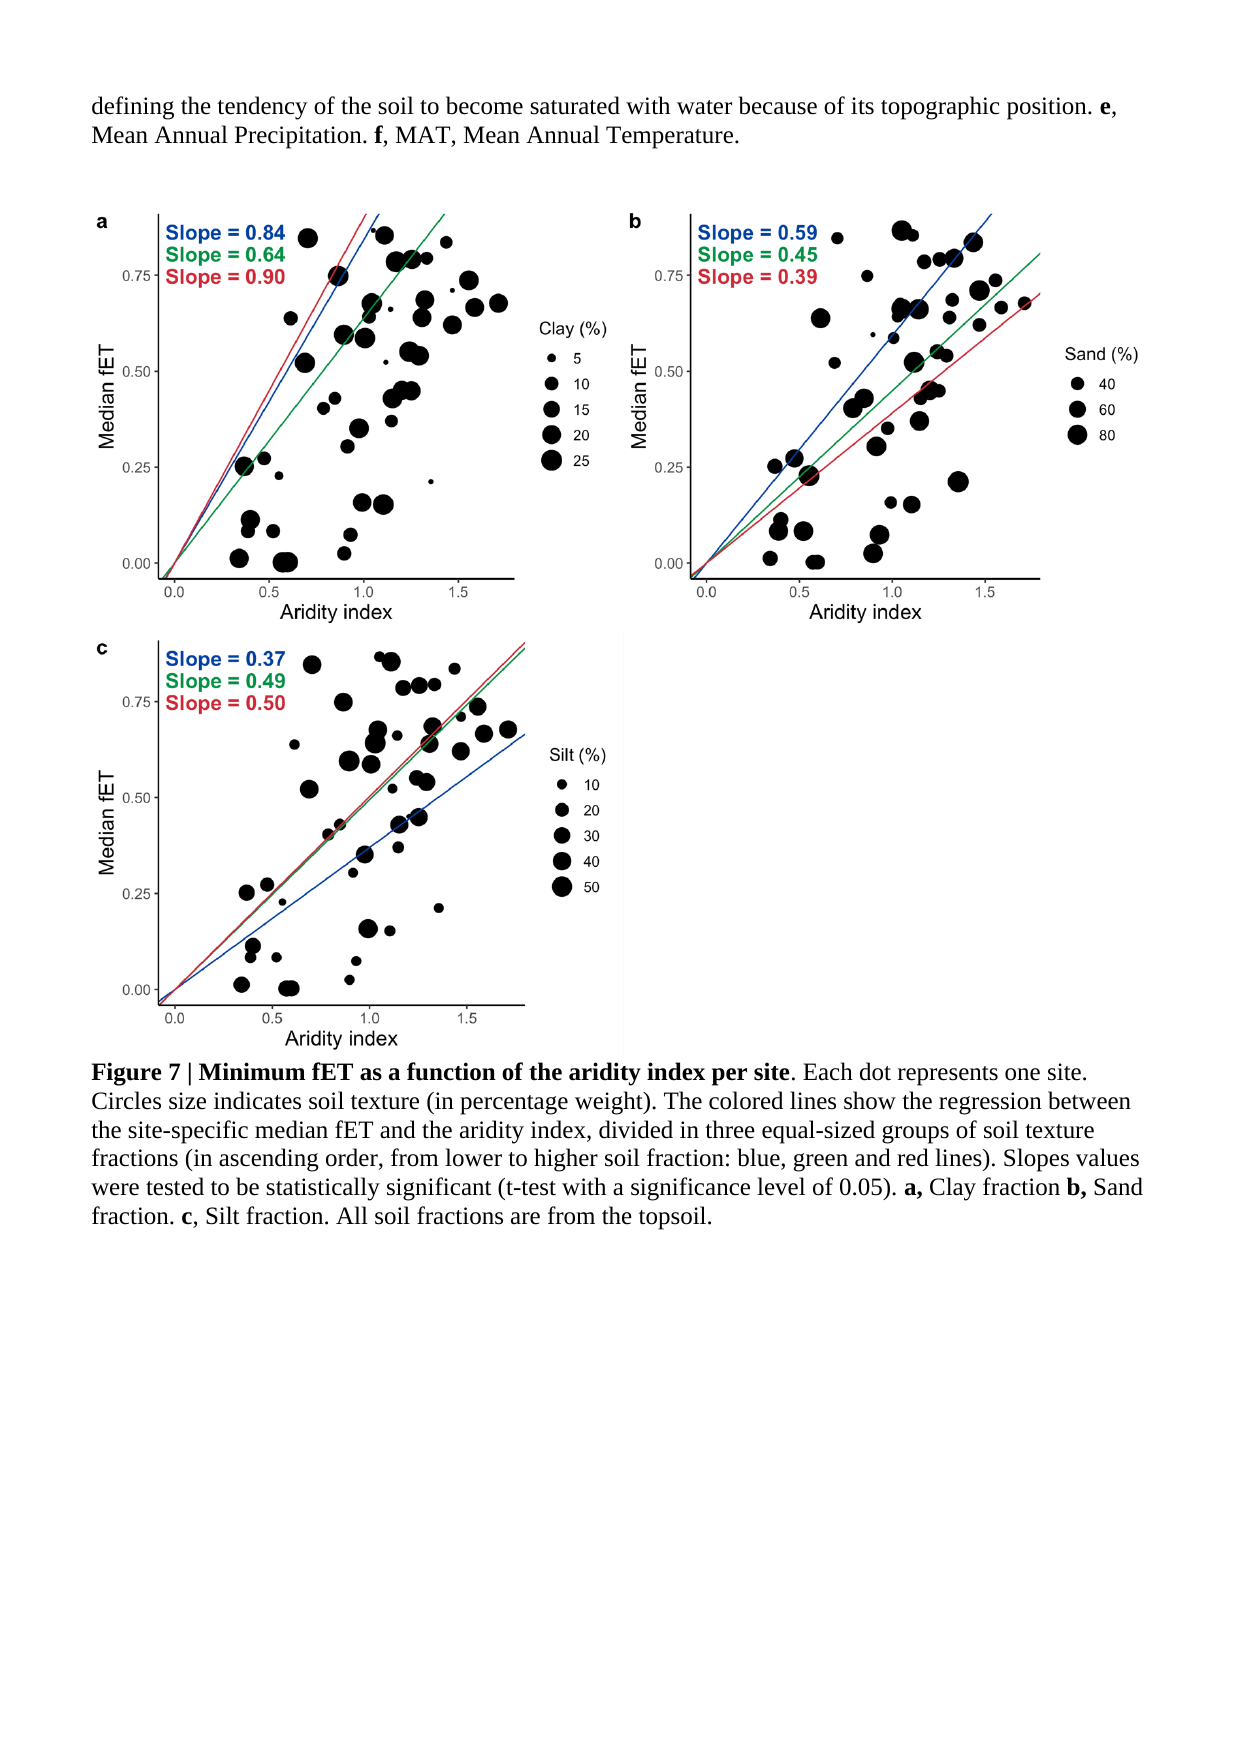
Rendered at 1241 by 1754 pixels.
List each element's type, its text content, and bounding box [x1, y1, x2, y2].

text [91, 91, 1149, 148]
picture [91, 206, 1155, 1058]
text Figure 7 | Minimum fET as a function of the aridity index per site. Each dot represents one site. Circles size indicates soil texture (in percentage weight). The colored lines show the regression between the site-specific median fET and the aridity index, divided in three equal-sized groups of soil texture fractions (in ascending order, from lower to higher soil fraction: blue, green and red lines). Slopes values were tested to be statistically significant (t-test with a significance level of 0.05). a, Clay fraction b, Sand fraction. c, Silt fraction. All soil fractions are from the topsoil. [91, 1058, 1149, 1230]
